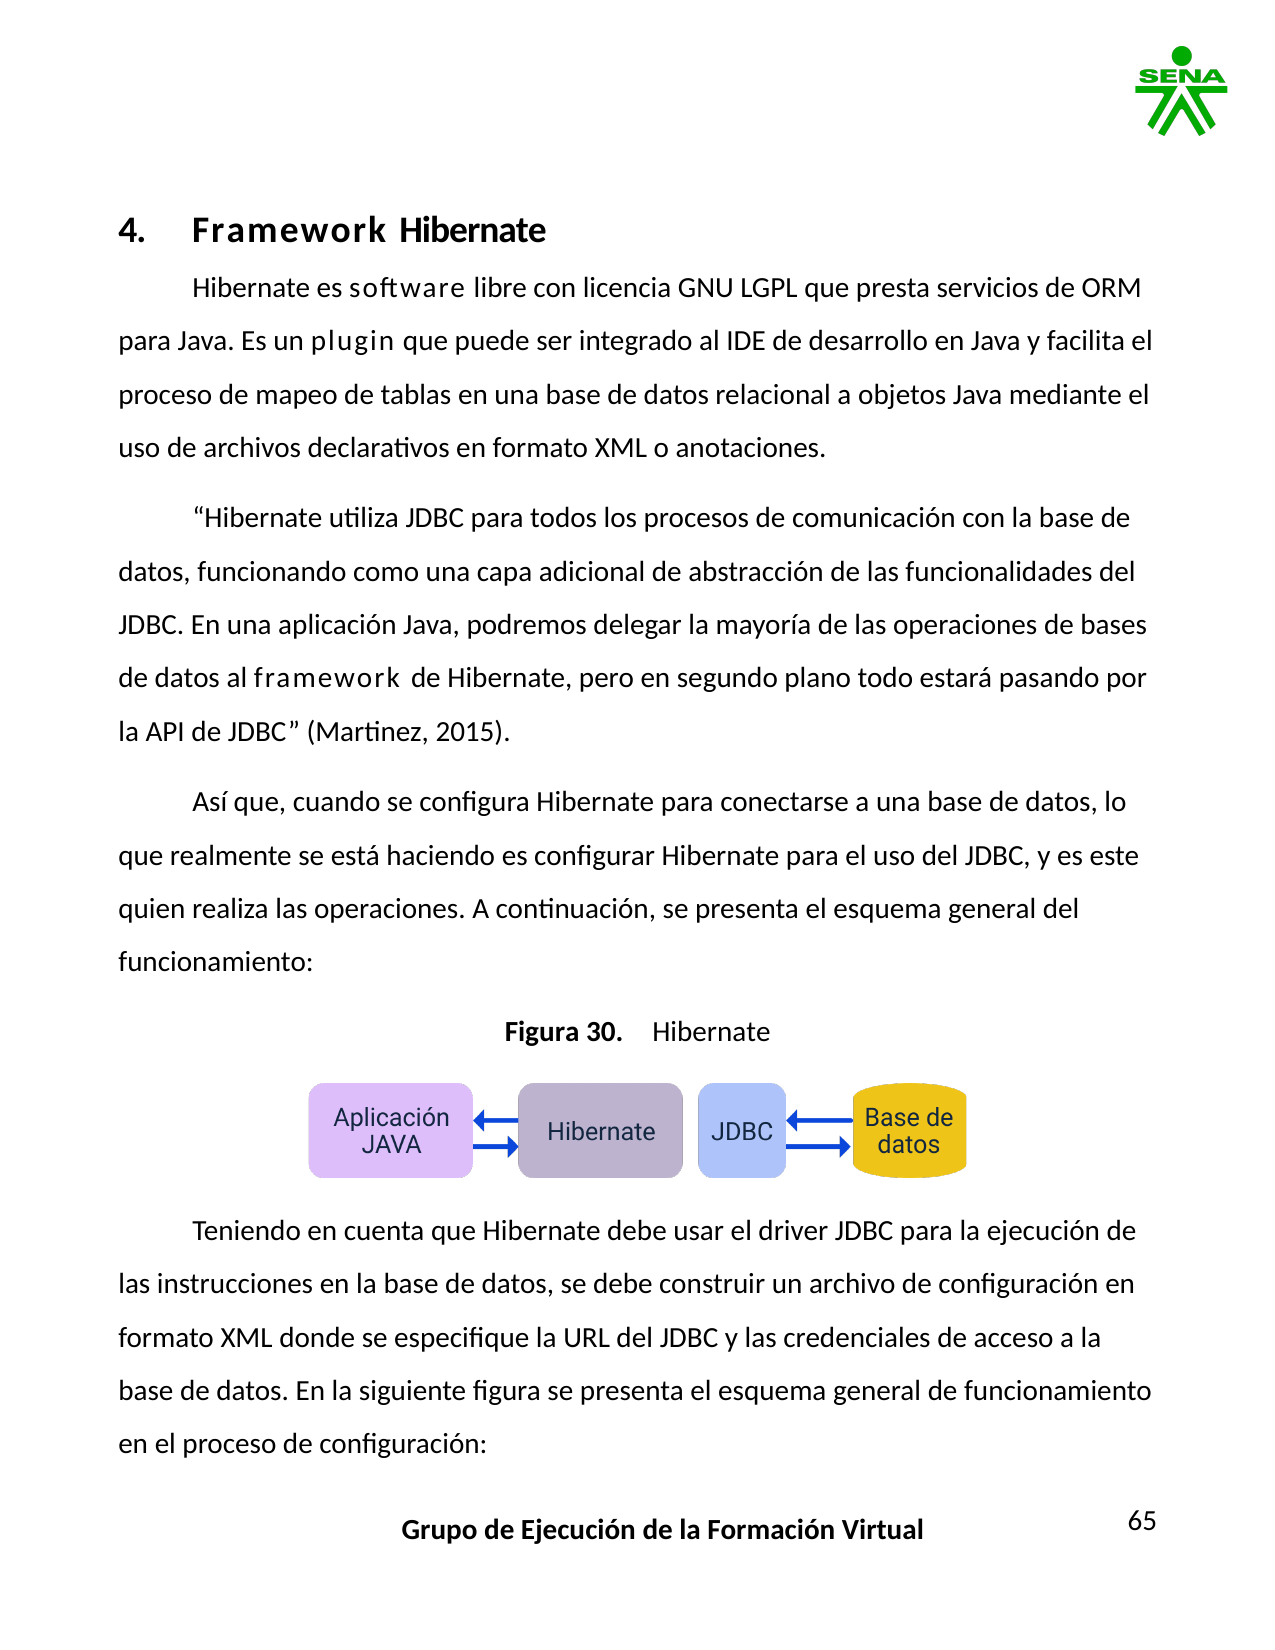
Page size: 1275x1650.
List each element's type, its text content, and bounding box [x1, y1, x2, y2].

text Hibernate es software libre con licencia GNU LGPL que presta servicios de ORM para Java. Es un plugin que puede ser integrado al IDE de desarrollo en Java y facilita el proceso de mapeo de tablas en una base de datos relacional a objetos Java mediante el uso de archivos declarativos en formato XML o anotaciones. [118, 269, 1157, 465]
text Hibernate [118, 1013, 1157, 1049]
text Teniendo en cuenta que Hibernate debe usar el driver JDBC para la ejecución de las instrucciones en la base de datos, se debe construir un archivo de configuración en formato XML donde se especifique la URL del JDBC y las credenciales de acceso a la base de datos. En la siguiente figura se presenta el esquema general de funcionamiento en el proceso de configuración: [118, 1212, 1157, 1461]
subtitle Framework Hibernate [118, 206, 1157, 252]
picture [1135, 46, 1228, 136]
picture [308, 1083, 967, 1178]
text “Hibernate utiliza JDBC para todos los procesos de comunicación con la base de datos, funcionando como una capa adicional de abstracción de las funcionalidades del JDBC. En una aplicación Java, podremos delegar la mayoría de las operaciones de bases de datos al framework de Hibernate, pero en segundo plano todo estará pasando por la API de JDBC” (Martinez, 2015). [118, 499, 1157, 749]
text Así que, cuando se configura Hibernate para conectarse a una base de datos, lo que realmente se está haciendo es configurar Hibernate para el uso del JDBC, y es este quien realiza las operaciones. A continuación, se presenta el esquema general del funcionamiento: [118, 783, 1157, 979]
